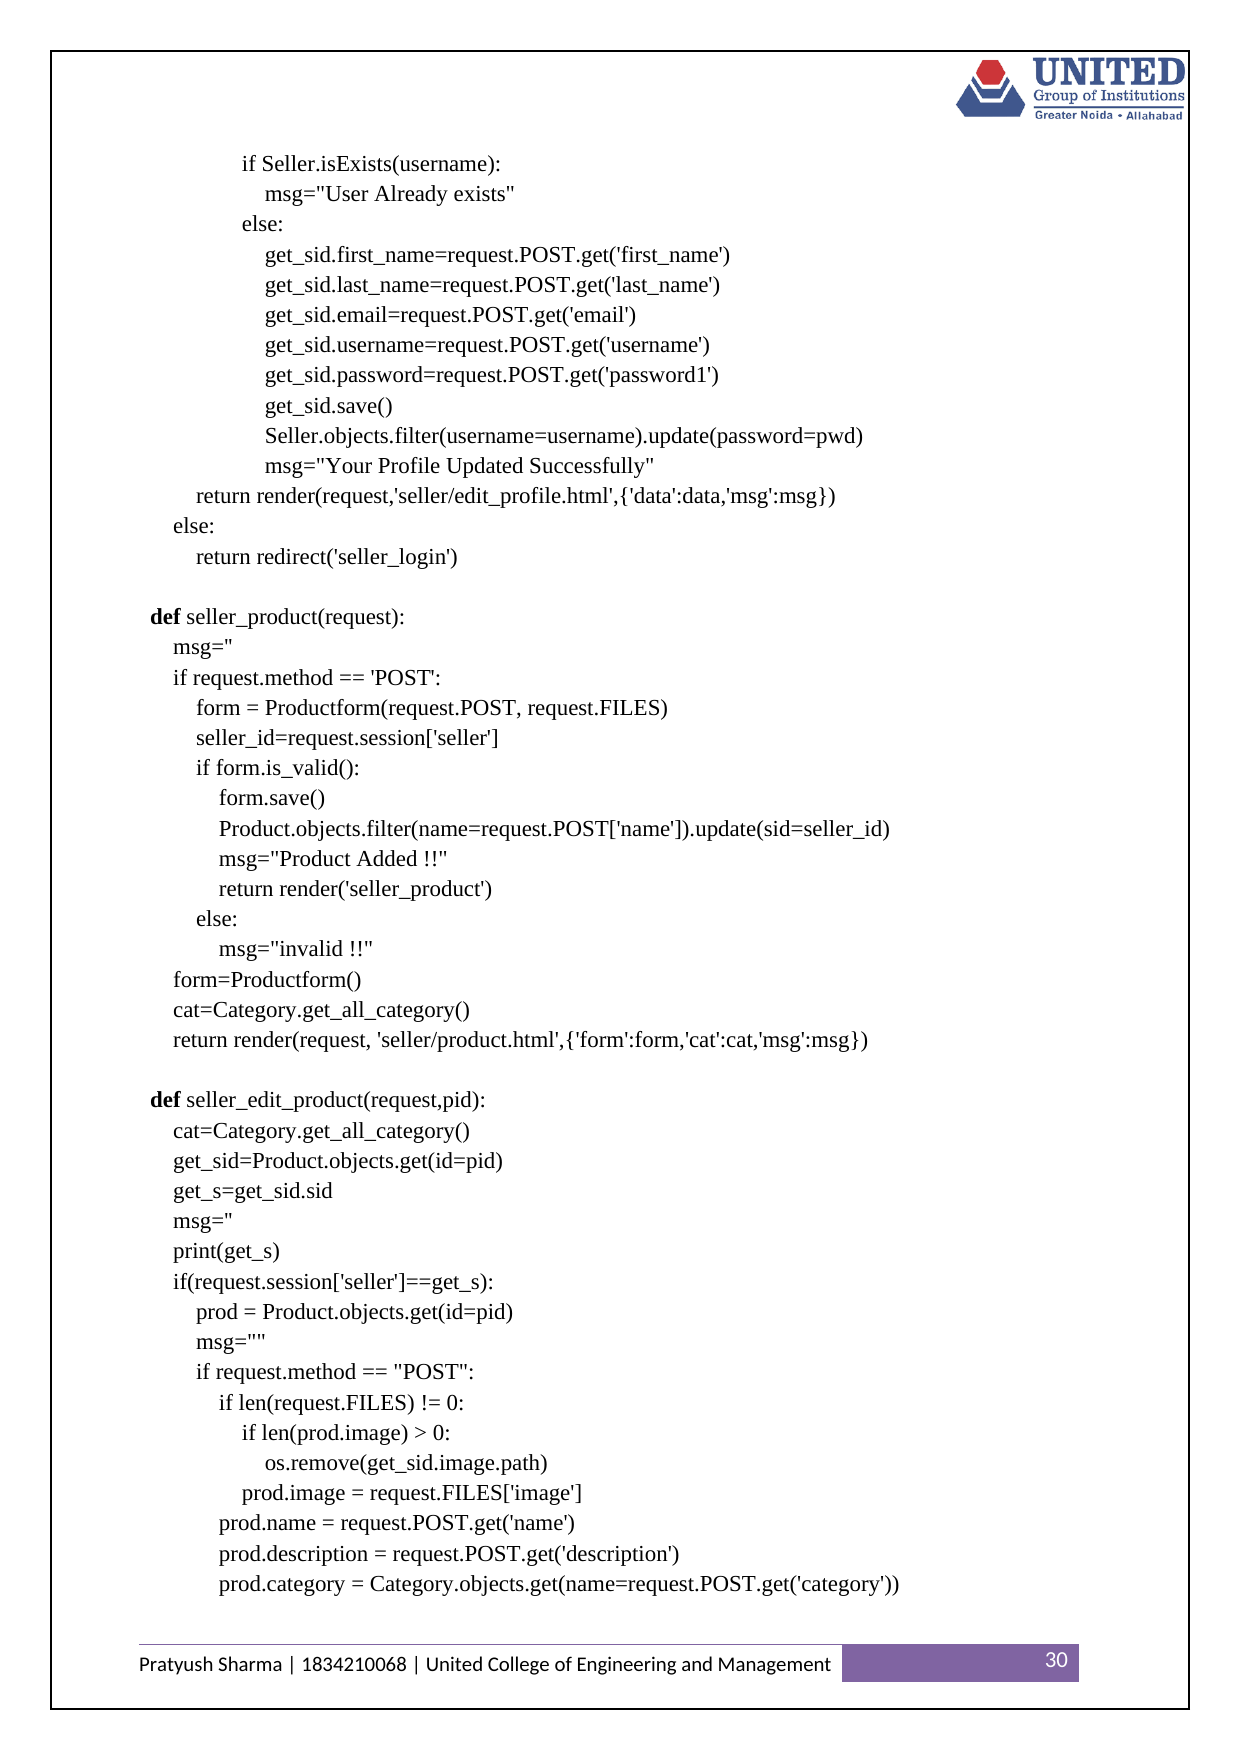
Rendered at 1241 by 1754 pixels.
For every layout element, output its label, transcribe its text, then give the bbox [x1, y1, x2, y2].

text os.remove(get_sid.image.path) [150, 1449, 1090, 1475]
text get_sid.email=request.POST.get('email') [150, 301, 1090, 327]
text def seller_product(request): [150, 603, 1090, 629]
text cat=Category.get_all_category() [150, 1117, 1090, 1143]
text prod.category = Category.objects.get(name=request.POST.get('category')) [150, 1570, 1090, 1596]
text if Seller.isExists(username): [150, 150, 1090, 176]
text if request.method == "POST": [150, 1358, 1090, 1385]
text if len(prod.image) > 0: [150, 1419, 1090, 1445]
text get_sid.first_name=request.POST.get('first_name') [150, 241, 1090, 267]
text seller_id=request.session['seller'] [150, 724, 1090, 750]
text msg="" [150, 1328, 1090, 1354]
text get_sid.password=request.POST.get('password1') [150, 361, 1090, 388]
text else: [150, 905, 1090, 932]
text return redirect('seller_login') [150, 543, 1090, 569]
text get_s=get_sid.sid [150, 1177, 1090, 1203]
text get_sid.save() [150, 392, 1090, 418]
text form.save() [150, 784, 1090, 811]
text prod.name = request.POST.get('name') [150, 1509, 1090, 1536]
text prod = Product.objects.get(id=pid) [150, 1298, 1090, 1324]
text get_sid.username=request.POST.get('username') [150, 331, 1090, 358]
picture [952, 53, 1186, 124]
text if len(request.FILES) != 0: [150, 1388, 1090, 1415]
text if(request.session['seller']==get_s): [150, 1268, 1090, 1294]
text Product.objects.filter(name=request.POST['name']).update(sid=seller_id) [150, 814, 1090, 841]
text form=Productform() [150, 966, 1090, 992]
text msg="invalid !!" [150, 935, 1090, 962]
text return render(request, 'seller/product.html',{'form':form,'cat':cat,'msg':msg}) [150, 1026, 1090, 1052]
text if request.method == 'POST': [150, 663, 1090, 690]
text msg='' [150, 1207, 1090, 1234]
text msg="Product Added !!" [150, 845, 1090, 871]
text return render(request,'seller/edit_profile.html',{'data':data,'msg':msg}) [150, 482, 1090, 509]
text prod.description = request.POST.get('description') [150, 1539, 1090, 1566]
text else: [150, 210, 1090, 237]
text if form.is_valid(): [150, 754, 1090, 781]
text msg='' [150, 633, 1090, 660]
text print(get_s) [150, 1237, 1090, 1264]
text Seller.objects.filter(username=username).update(password=pwd) [150, 422, 1090, 448]
text get_sid=Product.objects.get(id=pid) [150, 1147, 1090, 1173]
text else: [150, 512, 1090, 539]
text get_sid.last_name=request.POST.get('last_name') [150, 271, 1090, 297]
text cat=Category.get_all_category() [150, 996, 1090, 1022]
text form = Productform(request.POST, request.FILES) [150, 694, 1090, 720]
text msg="User Already exists" [150, 180, 1090, 207]
text return render('seller_product') [150, 875, 1090, 901]
text def seller_edit_product(request,pid): [150, 1086, 1090, 1113]
text msg="Your Profile Updated Successfully" [150, 452, 1090, 478]
text prod.image = request.FILES['image'] [150, 1479, 1090, 1506]
